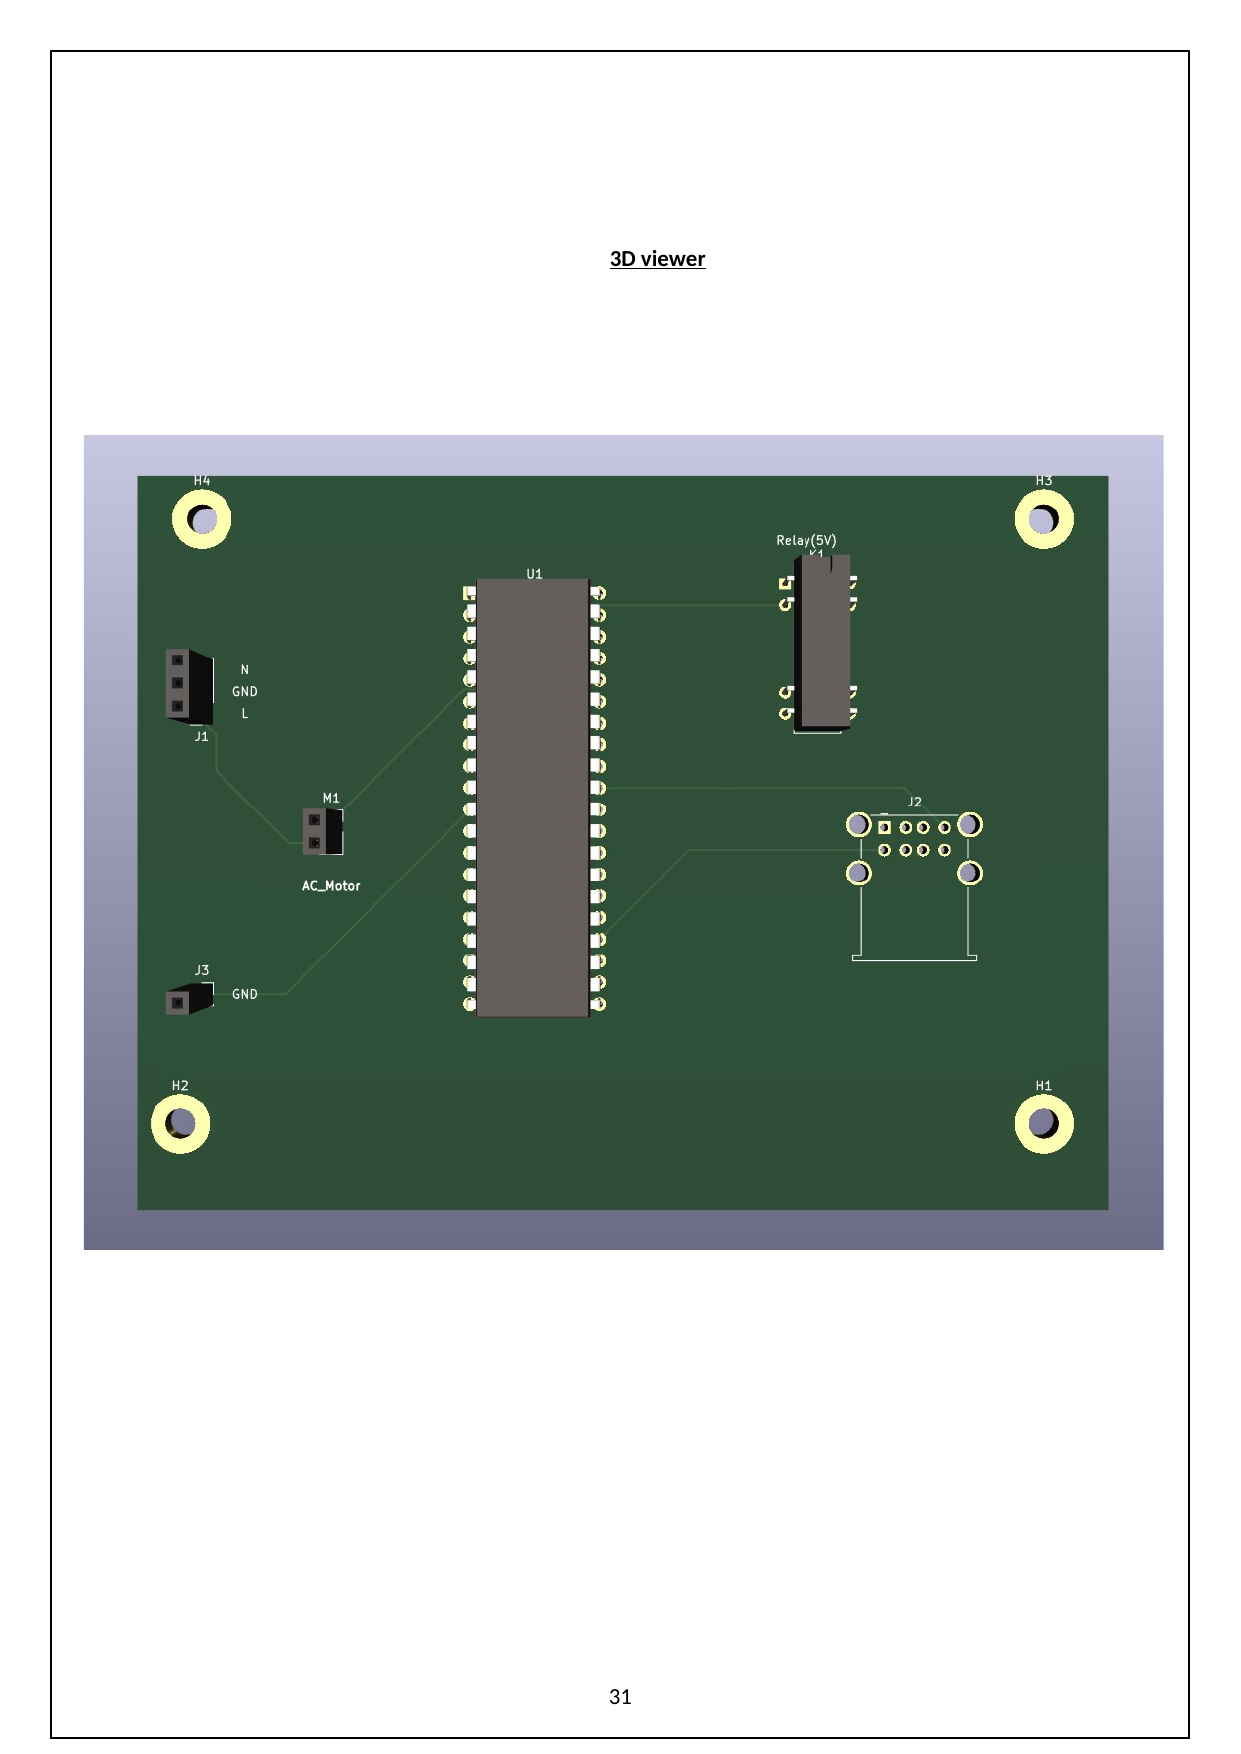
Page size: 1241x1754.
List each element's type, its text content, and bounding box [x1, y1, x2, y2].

text 3D viewer [150, 244, 1090, 272]
picture [82, 435, 1164, 1248]
